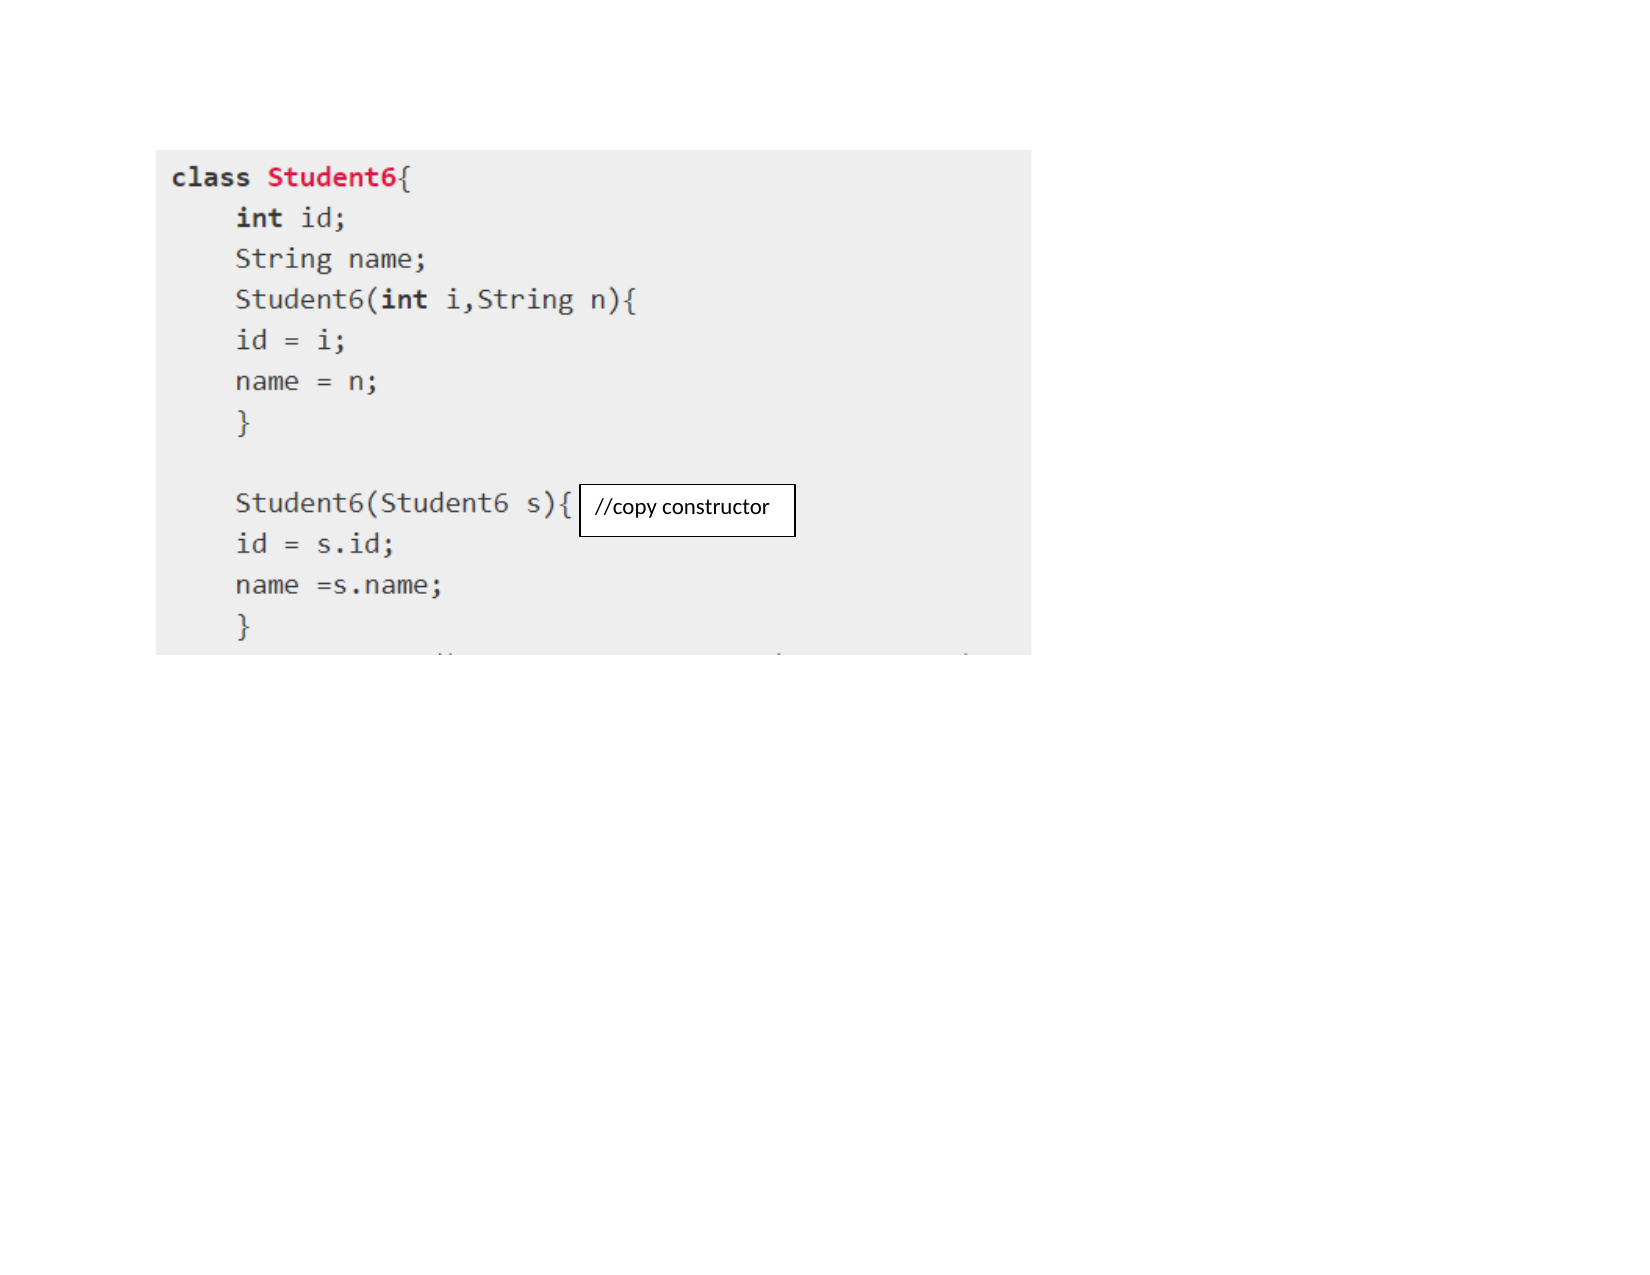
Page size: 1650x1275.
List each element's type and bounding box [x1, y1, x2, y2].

picture [150, 150, 1032, 655]
